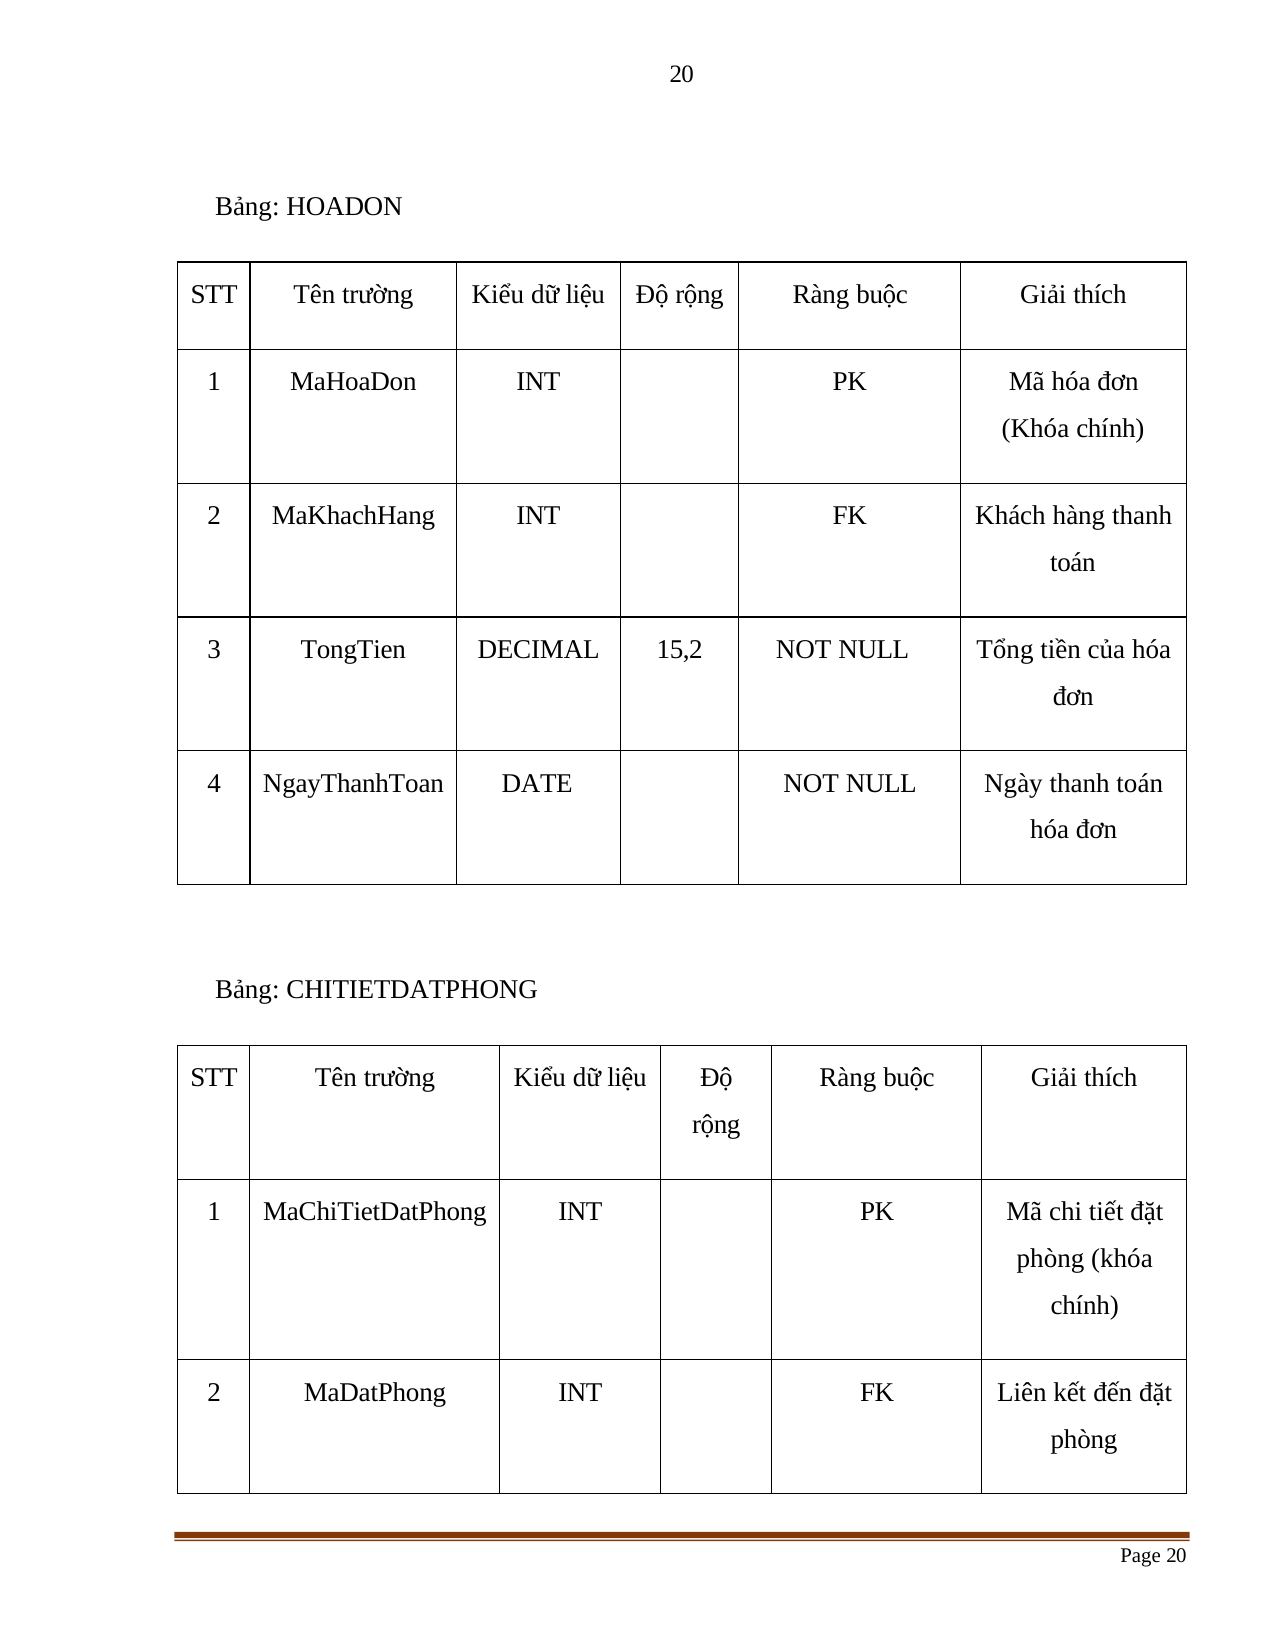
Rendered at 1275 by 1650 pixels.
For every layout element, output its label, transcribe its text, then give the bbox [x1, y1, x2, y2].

table_cell INT [457, 484, 620, 616]
table_cell DATE [457, 751, 620, 884]
table_cell [661, 1360, 771, 1493]
table_header Kiểu dữ liệu [500, 1046, 660, 1179]
table_cell 1 [178, 350, 249, 482]
text Bảng: HOADON [215, 190, 1201, 221]
table_header STT [178, 263, 249, 349]
table_cell Liên kết đến đặt phòng [982, 1360, 1186, 1493]
table_cell INT [500, 1180, 660, 1359]
table_cell INT [457, 350, 620, 482]
table_cell 15,2 [621, 618, 738, 750]
table_cell MaChiTietDatPhong [250, 1180, 499, 1359]
table_header STT [178, 1046, 249, 1179]
table_cell 2 [178, 484, 249, 616]
table_cell NgayThanhToan [251, 751, 456, 884]
table_header Độ rộng [661, 1046, 771, 1179]
table_cell Tổng tiền của hóa đơn [961, 618, 1186, 750]
table_cell Khách hàng thanh toán [961, 484, 1186, 616]
table_cell Mã hóa đơn (Khóa chính) [961, 350, 1186, 482]
table_cell [621, 484, 738, 616]
table_cell MaHoaDon [251, 350, 456, 482]
table_cell [621, 751, 738, 884]
table_cell 3 [178, 618, 249, 750]
table_cell TongTien [251, 618, 456, 750]
table_header Ràng buộc [772, 1046, 981, 1179]
table_cell INT [500, 1360, 660, 1493]
table_header Giải thích [982, 1046, 1186, 1179]
table_cell FK [739, 484, 960, 616]
table_cell [621, 350, 738, 482]
table_header Tên trường [251, 263, 456, 349]
table_cell 2 [178, 1360, 249, 1493]
table_cell 1 [178, 1180, 249, 1359]
table_header Tên trường [250, 1046, 499, 1179]
table_cell PK [739, 350, 960, 482]
table_header Kiểu dữ liệu [457, 263, 620, 349]
table_cell Ngày thanh toán hóa đơn [961, 751, 1186, 884]
table_cell FK [772, 1360, 981, 1493]
text Bảng: CHITIETDATPHONG [215, 973, 1201, 1004]
table_cell MaKhachHang [251, 484, 456, 616]
table_cell Mã chi tiết đặt phòng (khóa chính) [982, 1180, 1186, 1359]
table_cell MaDatPhong [250, 1360, 499, 1493]
table_cell NOT NULL [739, 751, 960, 884]
table_header Độ rộng [621, 263, 738, 349]
table_cell 4 [178, 751, 249, 884]
table_header Ràng buộc [739, 263, 960, 349]
table_cell [661, 1180, 771, 1359]
table_cell DECIMAL [457, 618, 620, 750]
table_cell NOT NULL [739, 618, 960, 750]
table_cell PK [772, 1180, 981, 1359]
table_header Giải thích [961, 263, 1186, 349]
